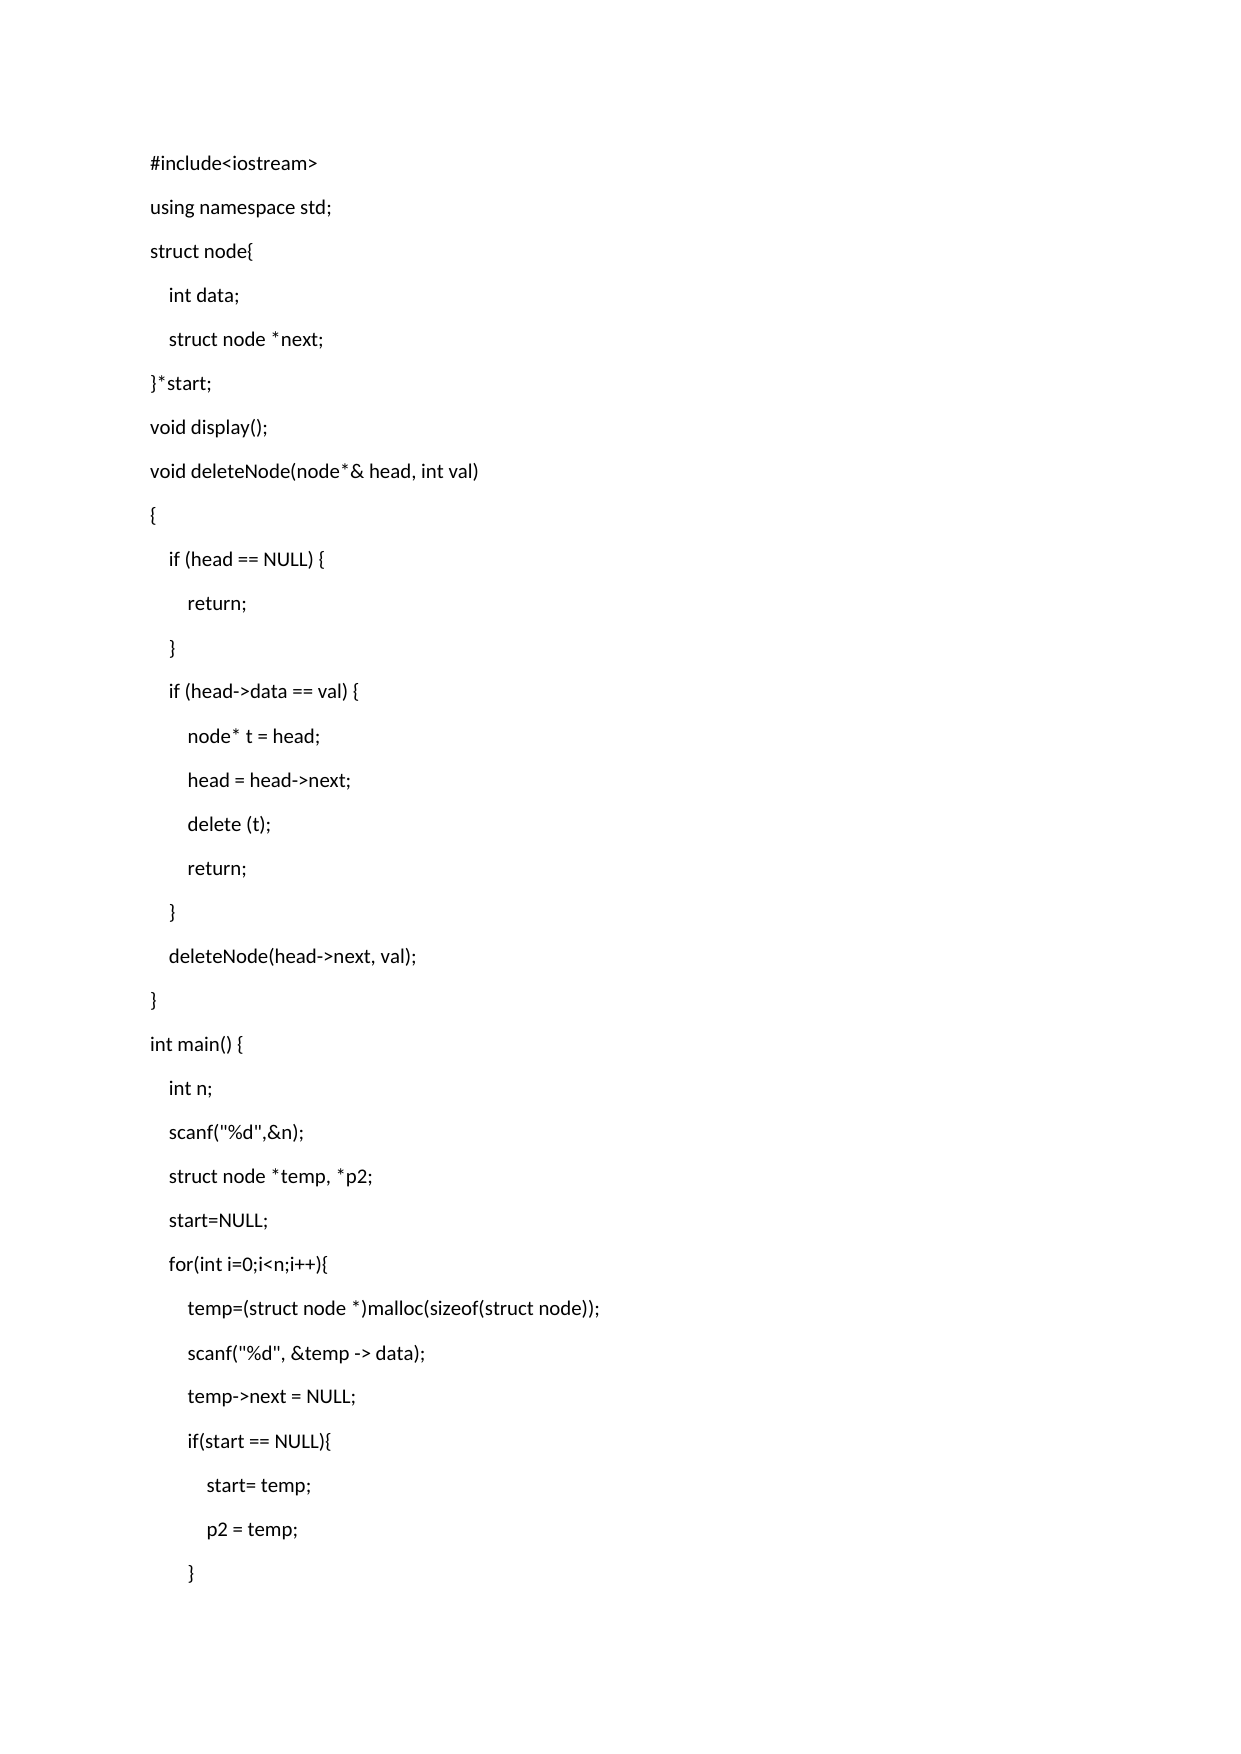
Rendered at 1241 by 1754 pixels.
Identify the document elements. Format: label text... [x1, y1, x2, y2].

text int main() { [150, 1031, 1090, 1057]
text deleteNode(head->next, val); [150, 943, 1090, 968]
text int n; [150, 1075, 1090, 1101]
text } [150, 987, 1090, 1013]
text start= temp; [150, 1472, 1090, 1497]
text scanf("%d",&n); [150, 1119, 1090, 1145]
text }*start; [150, 370, 1090, 396]
text start=NULL; [150, 1207, 1090, 1233]
text if(start == NULL){ [150, 1428, 1090, 1453]
text for(int i=0;i<n;i++){ [150, 1252, 1090, 1277]
text if (head->data == val) { [150, 679, 1090, 704]
text struct node{ [150, 238, 1090, 263]
text void display(); [150, 414, 1090, 440]
text head = head->next; [150, 767, 1090, 792]
text scanf("%d", &temp -> data); [150, 1340, 1090, 1365]
text if (head == NULL) { [150, 547, 1090, 572]
text void deleteNode(node*& head, int val) [150, 458, 1090, 484]
text struct node *temp, *p2; [150, 1163, 1090, 1189]
text #include<iostream> [150, 150, 1090, 175]
text node* t = head; [150, 723, 1090, 748]
text return; [150, 591, 1090, 616]
text using namespace std; [150, 194, 1090, 219]
text struct node *next; [150, 326, 1090, 352]
text p2 = temp; [150, 1516, 1090, 1541]
text delete (t); [150, 811, 1090, 836]
text temp=(struct node *)malloc(sizeof(struct node)); [150, 1296, 1090, 1321]
text { [150, 502, 1090, 528]
text } [150, 899, 1090, 924]
text return; [150, 855, 1090, 880]
text } [150, 1560, 1090, 1585]
text temp->next = NULL; [150, 1384, 1090, 1409]
text int data; [150, 282, 1090, 308]
text } [150, 635, 1090, 660]
